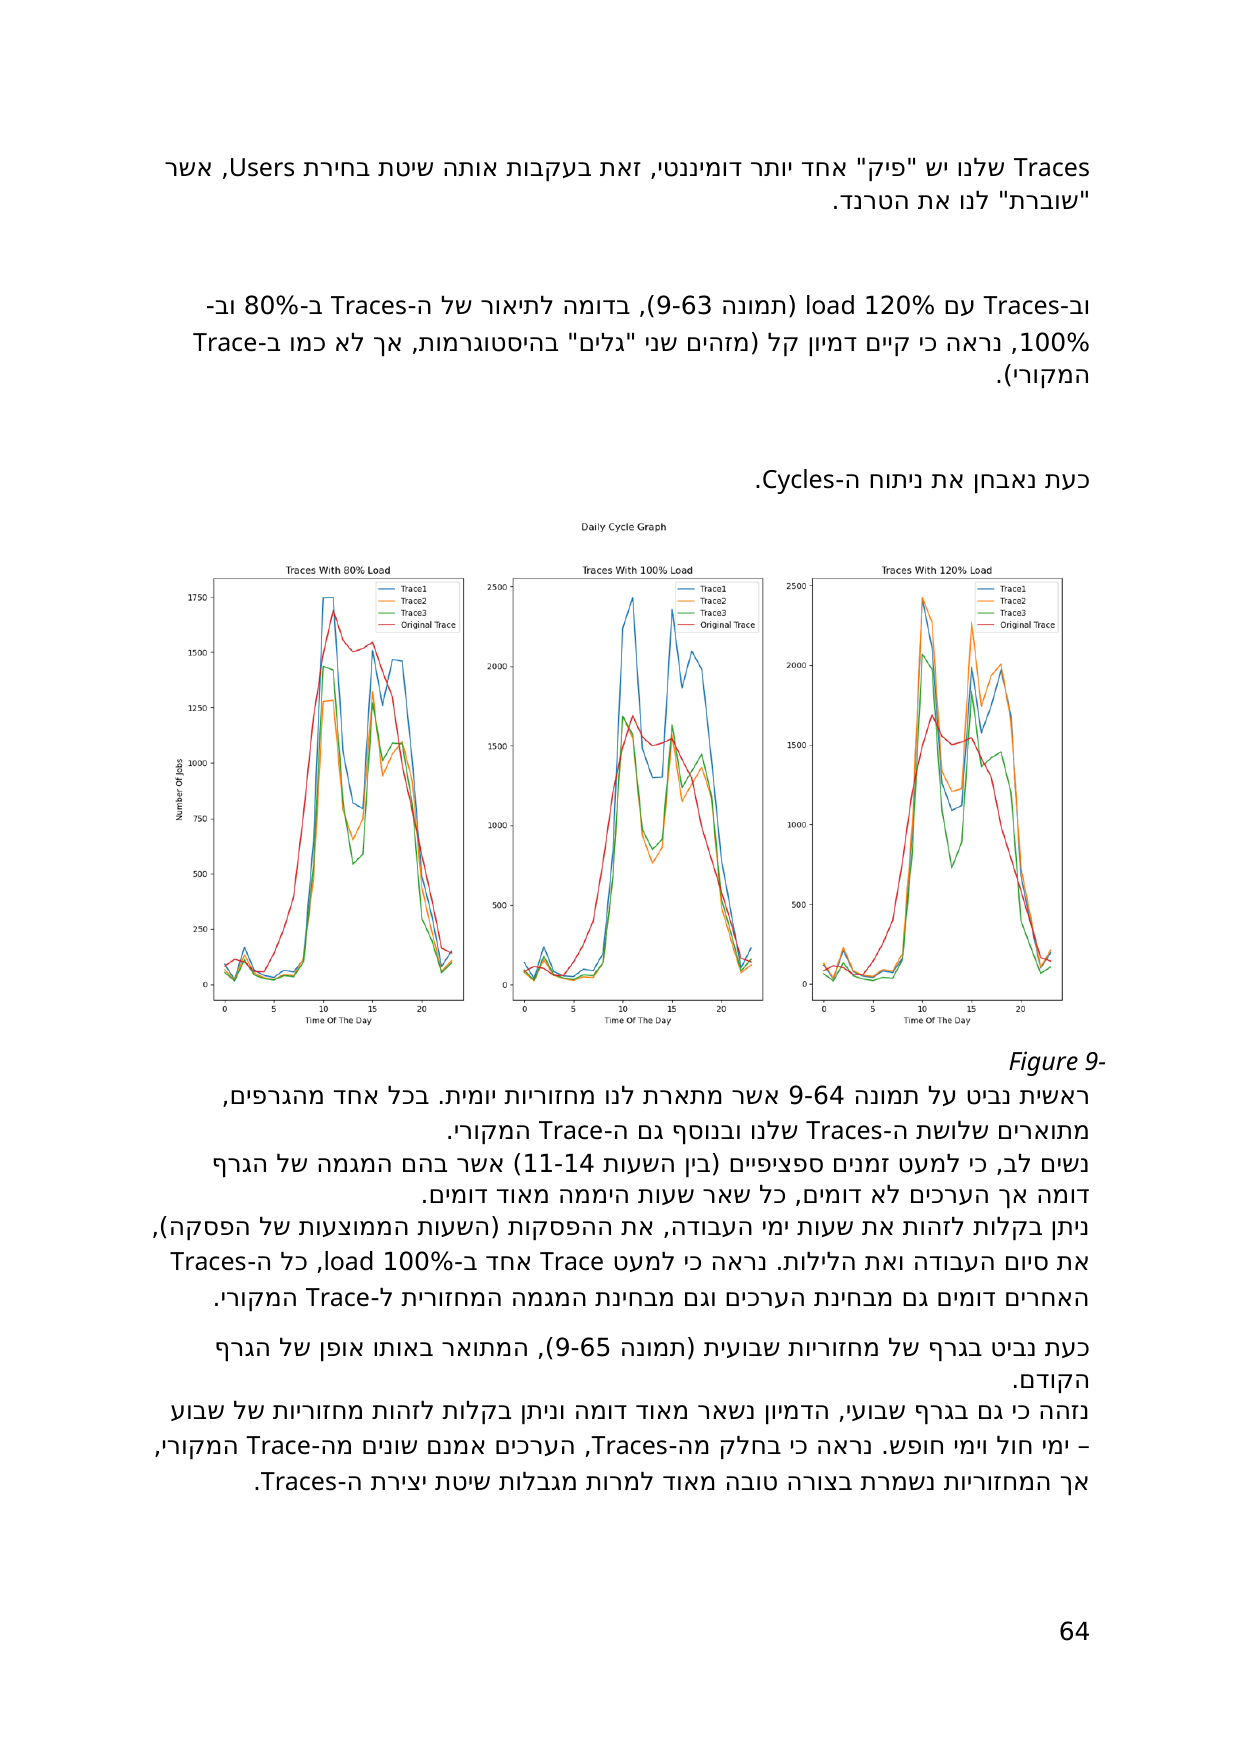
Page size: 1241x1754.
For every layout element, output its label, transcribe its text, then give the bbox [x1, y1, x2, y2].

text ראשית נביט על תמונה 9-64 אשר מתארת לנו מחזוריות יומית. בכל אחד מהגרפים, מתוארים שלושת ה-Traces שלנו ובנוסף גם ה-Trace המקורי. נשים לב, כי למעט זמנים ספציפיים (בין השעות 11-14) אשר בהם המגמה של הגרף דומה אך הערכים לא דומים, כל שאר שעות היממה מאוד דומים. ניתן בקלות לזהות את שעות ימי העבודה, את ההפסקות (השעות הממוצעות של הפסקה), את סיום העבודה ואת הלילות. נראה כי למעט Trace אחד ב-100% load, כל ה-Traces האחרים דומים גם מבחינת הערכים וגם מבחינת המגמה המחזורית ל-Trace המקורי. [150, 1060, 1090, 1314]
text כעת נביט בגרף של מחזוריות שבועית (תמונה 9-65), המתואר באותו אופן של הגרף הקודם. נזהה כי גם בגרף שבועי, הדמיון נשאר מאוד דומה וניתן בקלות לזהות מחזוריות של שבוע – ימי חול וימי חופש. נראה כי בחלק מה-Traces, הערכים אמנם שונים מה-Trace המקורי, אך המחזוריות נשמרת בצורה טובה מאוד למרות מגבלות שיטת יצירת ה-Traces. [150, 1333, 1090, 1498]
text כעת נאבחן את ניתוח ה-Cycles. [150, 462, 1090, 496]
picture [76, 513, 1171, 1060]
picture [1088, 1054, 1095, 1060]
text וב-Traces עם 120% load (תמונה 9-63), בדומה לתיאור של ה-Traces ב-80% וב-100%, נראה כי קיים דמיון קל (מזהים שני "גלים" בהיסטוגרמות, אך לא כמו ב-Trace המקורי). [150, 288, 1090, 390]
text בהמשך לכך, ב-Traces עם 100% load (תמונה 9-62), נשים לב שישנו שוני קל בין התוצאות, כאשר ב-Trace המקורי ישנם שני "פיקים" שניתן לשים לב אליהם, בעוד ב-Traces שלנו יש "פיק" אחד יותר דומיננטי, זאת בעקבות אותה שיטת בחירת Users, אשר "שוברת" לנו את הטרנד. [150, 150, 1090, 216]
